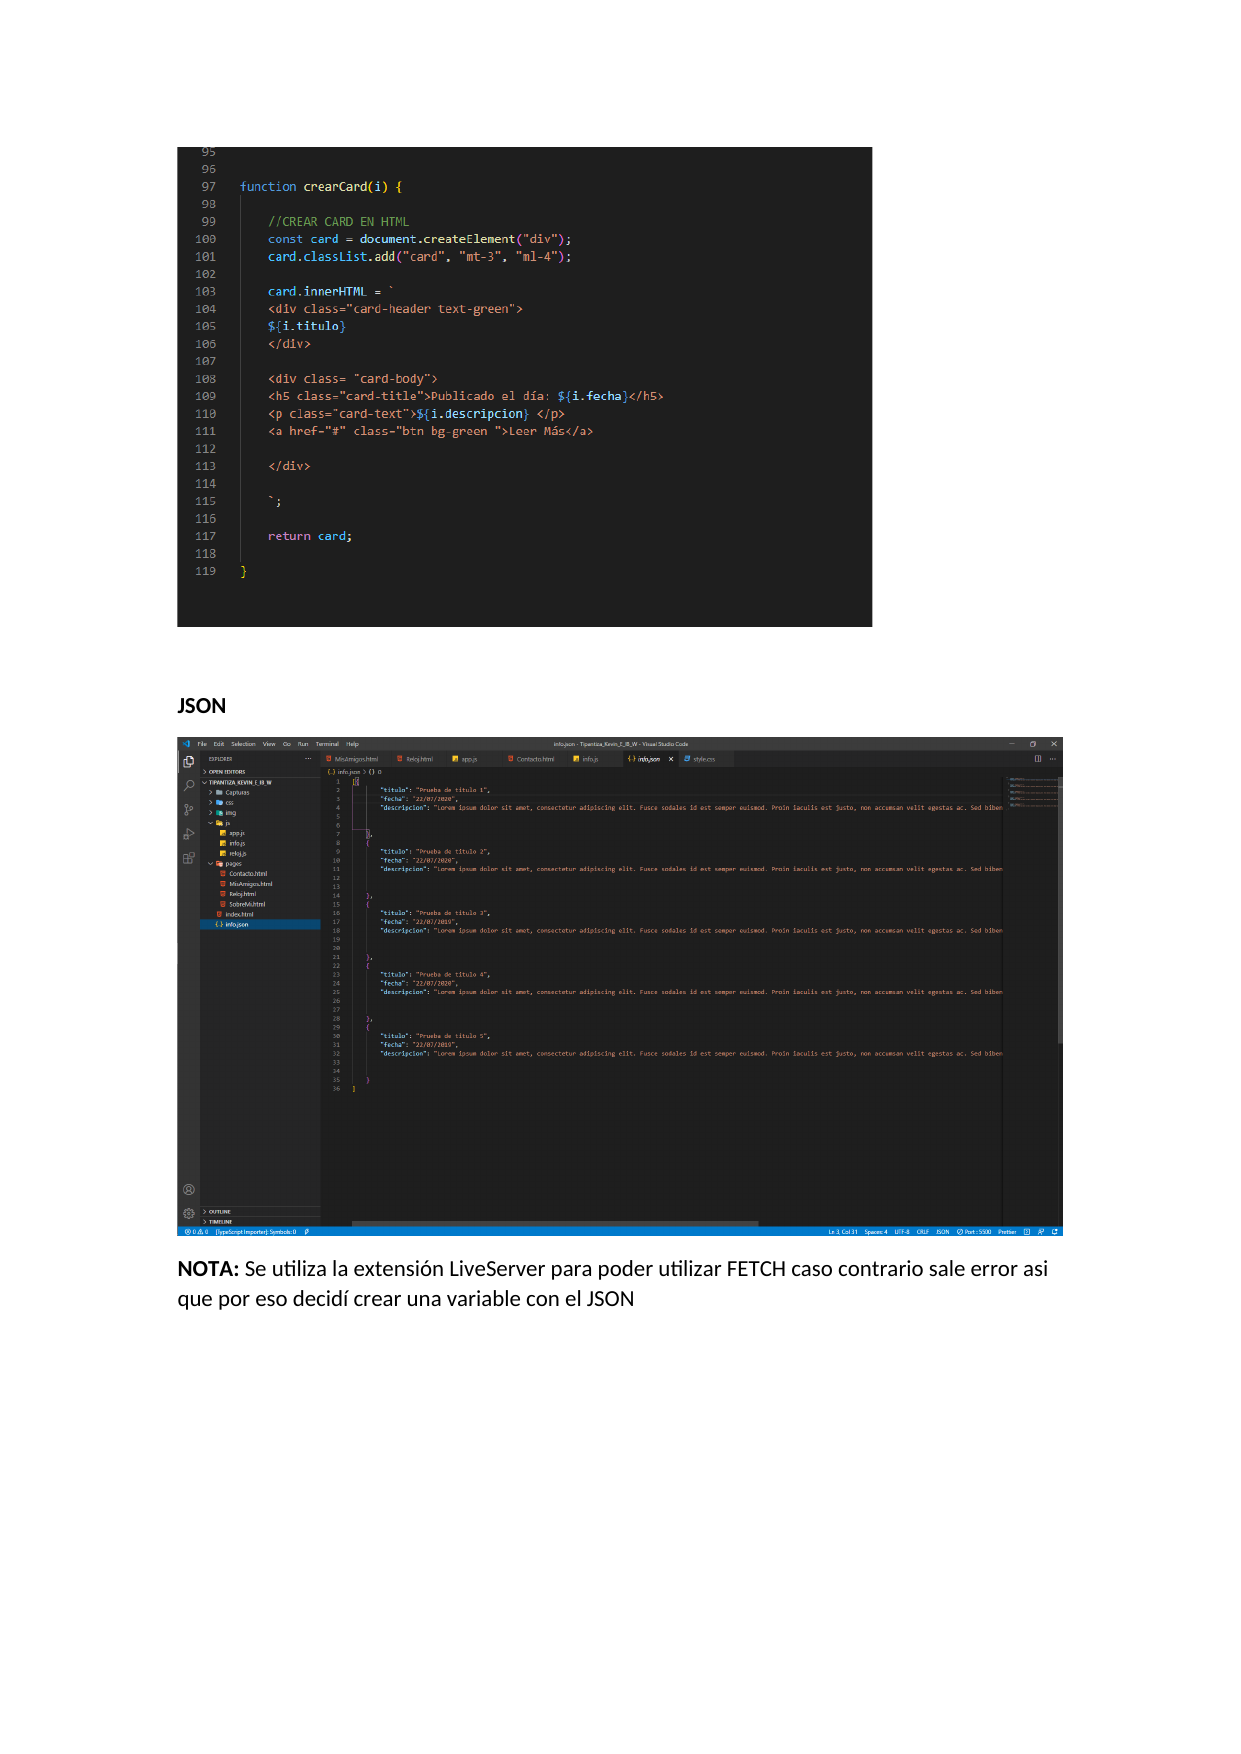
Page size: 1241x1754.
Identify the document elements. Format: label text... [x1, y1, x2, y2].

picture [177, 147, 873, 627]
text JSON [177, 691, 1063, 719]
picture [177, 737, 1063, 1236]
text NOTA: Se utiliza la extensión LiveServer para poder utilizar FETCH caso contrario sale error asi que por eso decidí crear una variable con el JSON [177, 1254, 1063, 1312]
